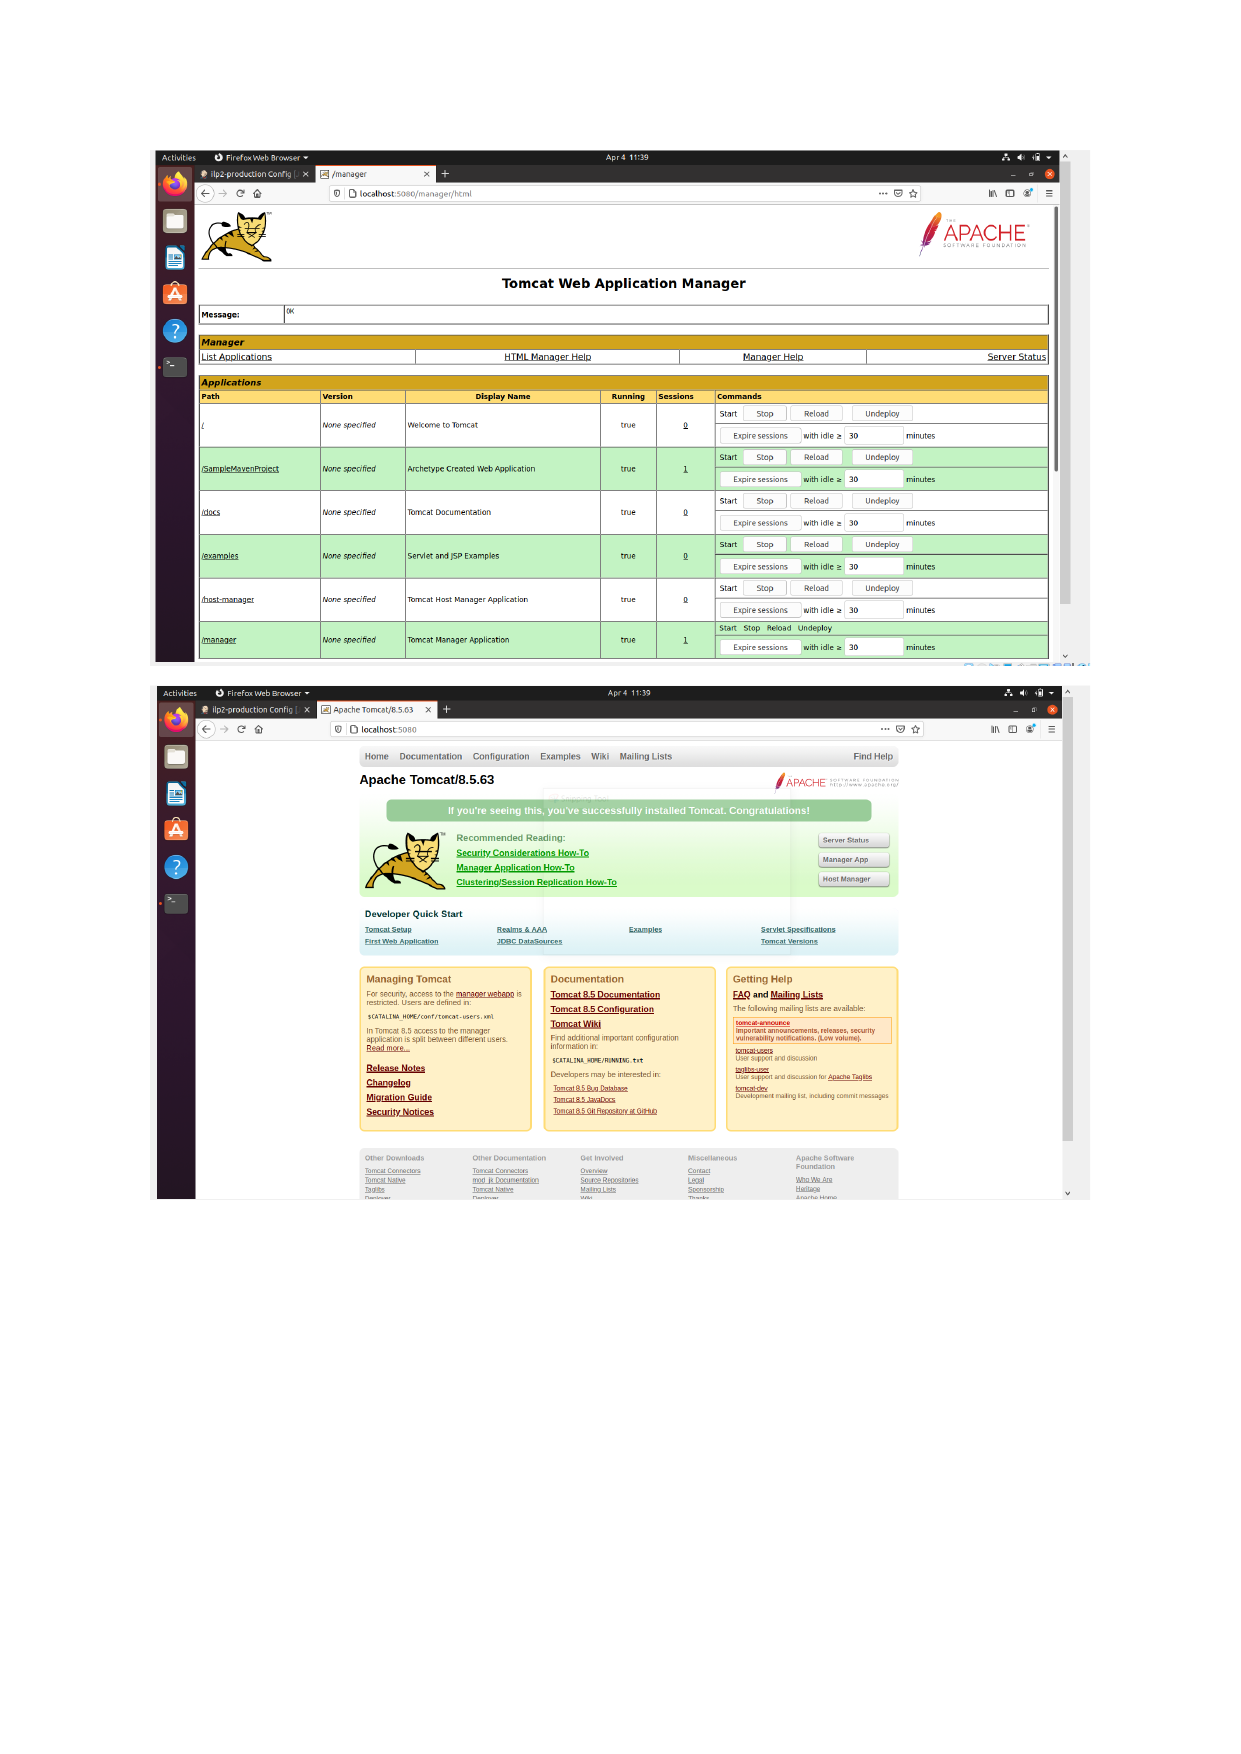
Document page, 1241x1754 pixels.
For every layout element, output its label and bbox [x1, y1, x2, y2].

picture [150, 150, 1091, 666]
picture [150, 685, 1091, 1200]
